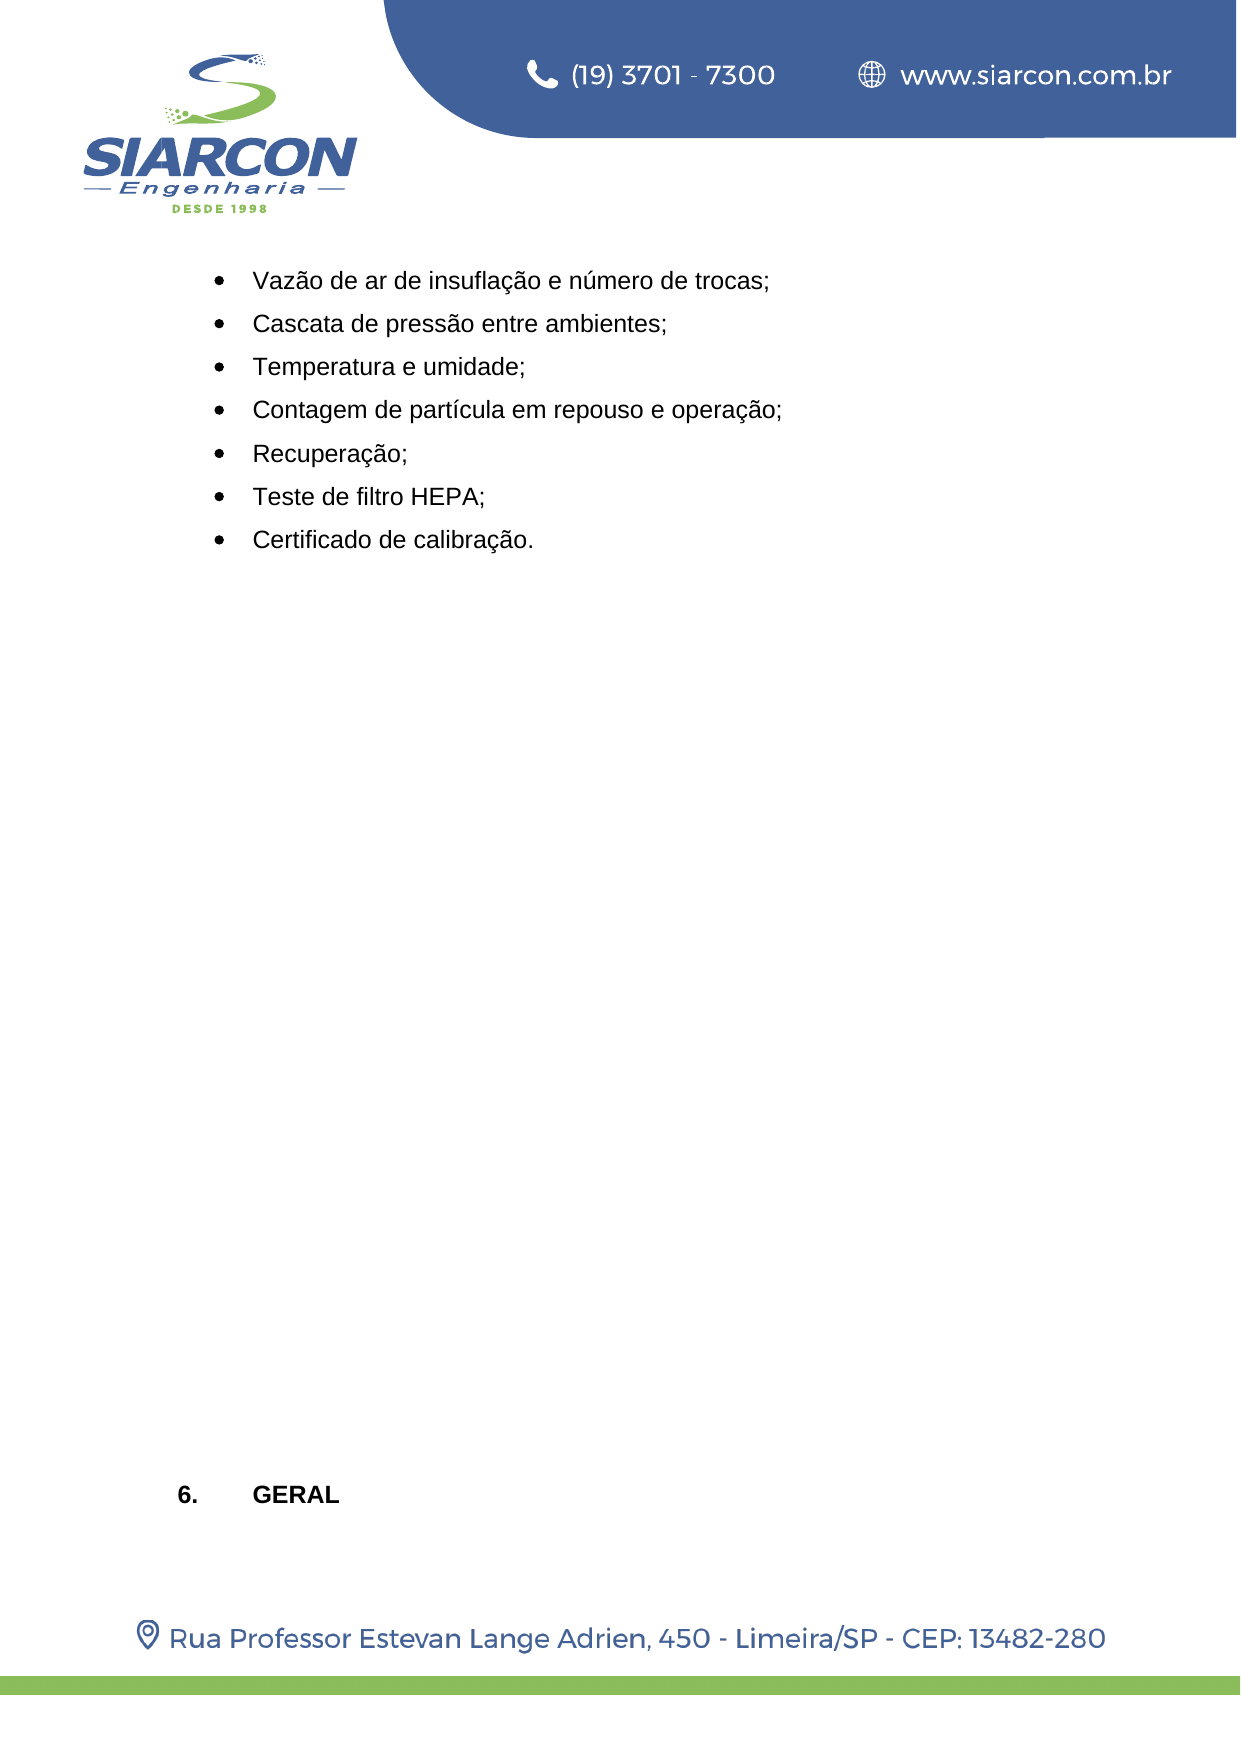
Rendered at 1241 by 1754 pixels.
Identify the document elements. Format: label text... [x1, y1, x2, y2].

list Vazão de ar de insuflação e número de trocas; [215, 266, 1137, 295]
picture [0, 1620, 1241, 1695]
list Recuperação; [215, 439, 1137, 468]
list Teste de filtro HEPA; [215, 482, 1137, 511]
list Certificado de calibração. [215, 525, 1137, 554]
list Contagem de partícula em repouso e operação; [215, 396, 1137, 424]
list Cascata de pressão entre ambientes; [215, 309, 1137, 338]
subtitle GERAL [177, 1480, 1137, 1509]
list Temperatura e umidade; [215, 352, 1137, 381]
